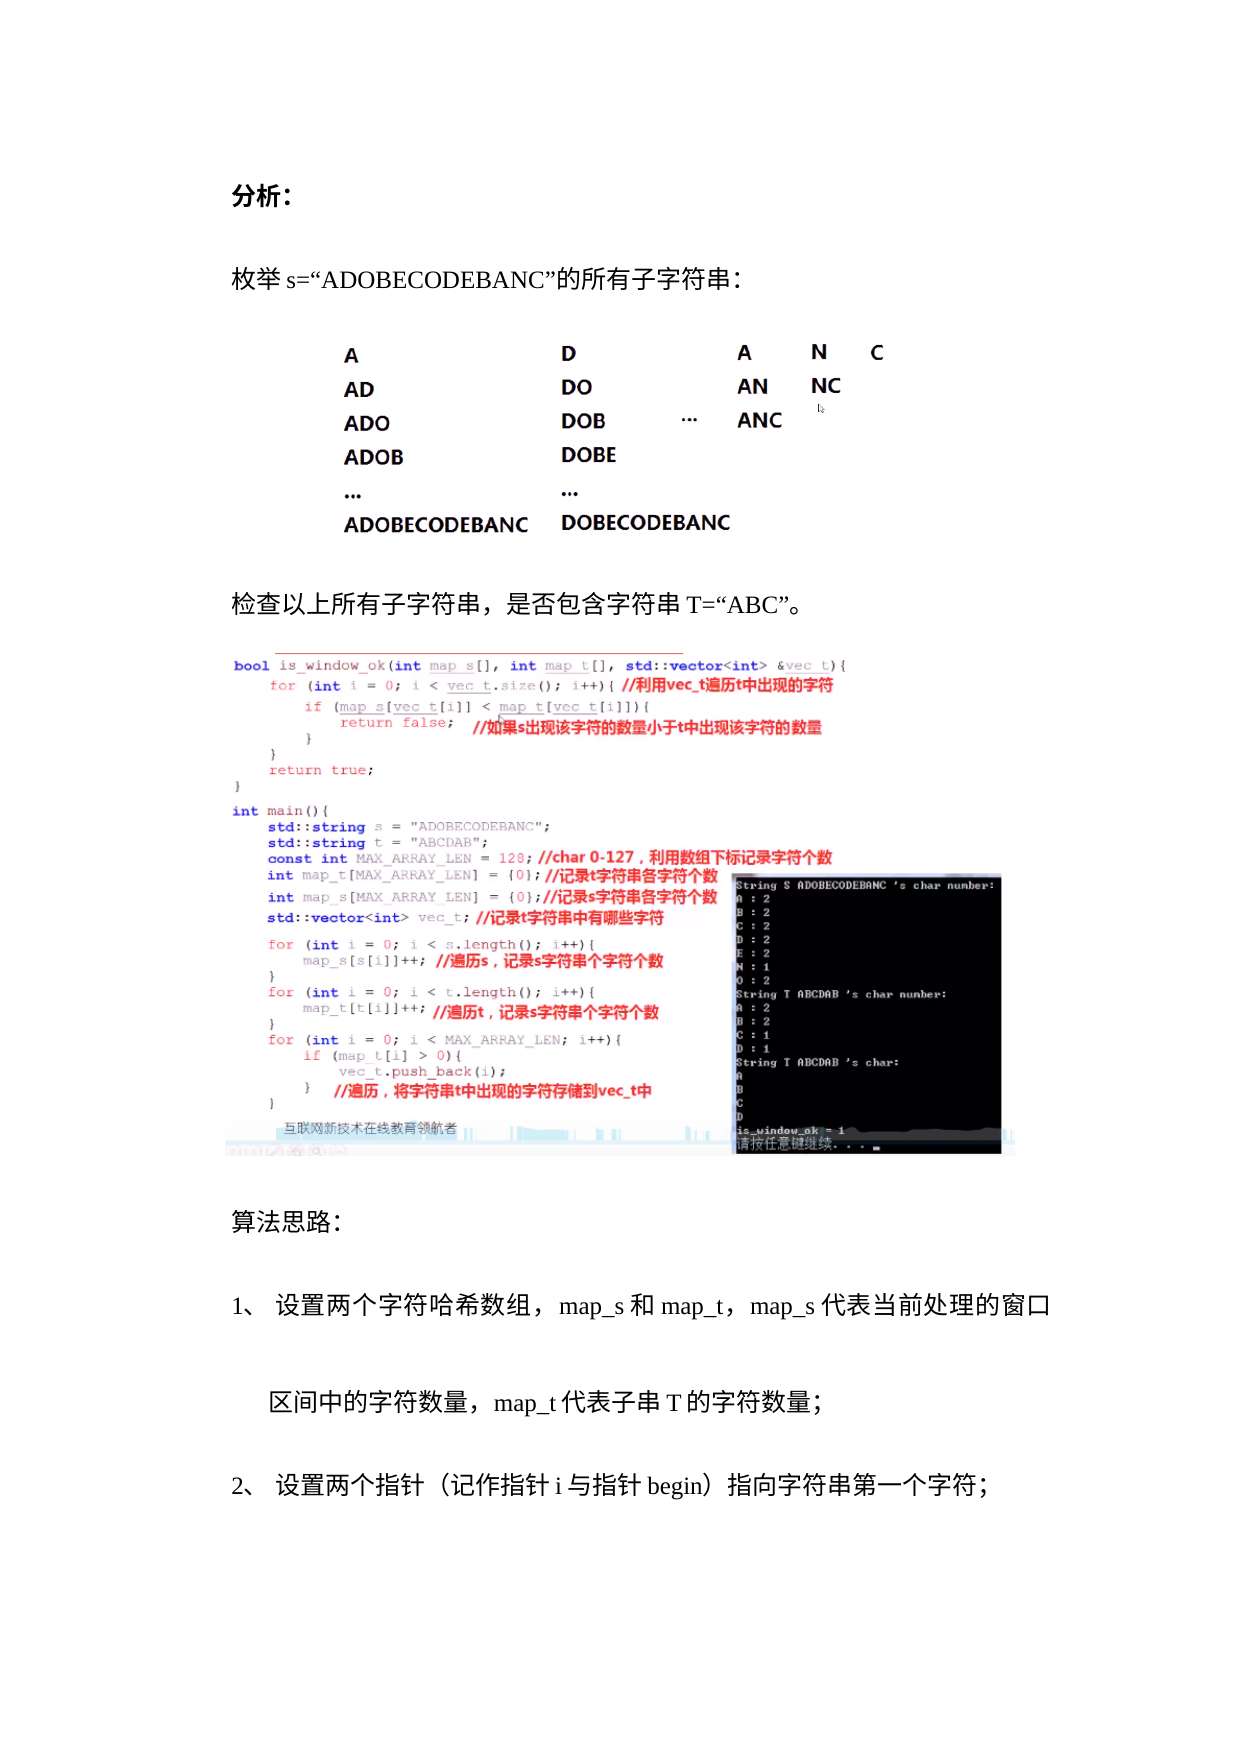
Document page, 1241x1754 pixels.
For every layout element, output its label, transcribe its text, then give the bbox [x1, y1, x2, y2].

picture [332, 328, 908, 548]
list 设置两个字符哈希数组，map_s和map_t，map_s代表当前处理的窗口区间中的字符数量，map_t代表子串T的字符数量； [231, 1271, 1053, 1433]
text 枚举s=“ADOBECODEBANC”的所有子字符串： [187, 245, 1053, 310]
picture [225, 653, 1015, 1156]
text 分析： [187, 162, 1053, 227]
text 检查以上所有子字符串，是否包含字符串T=“ABC”。 [187, 570, 1053, 635]
list 设置两个指针（记作指针i与指针begin）指向字符串第一个字符； [231, 1451, 1053, 1516]
text 算法思路： [187, 1188, 1053, 1253]
